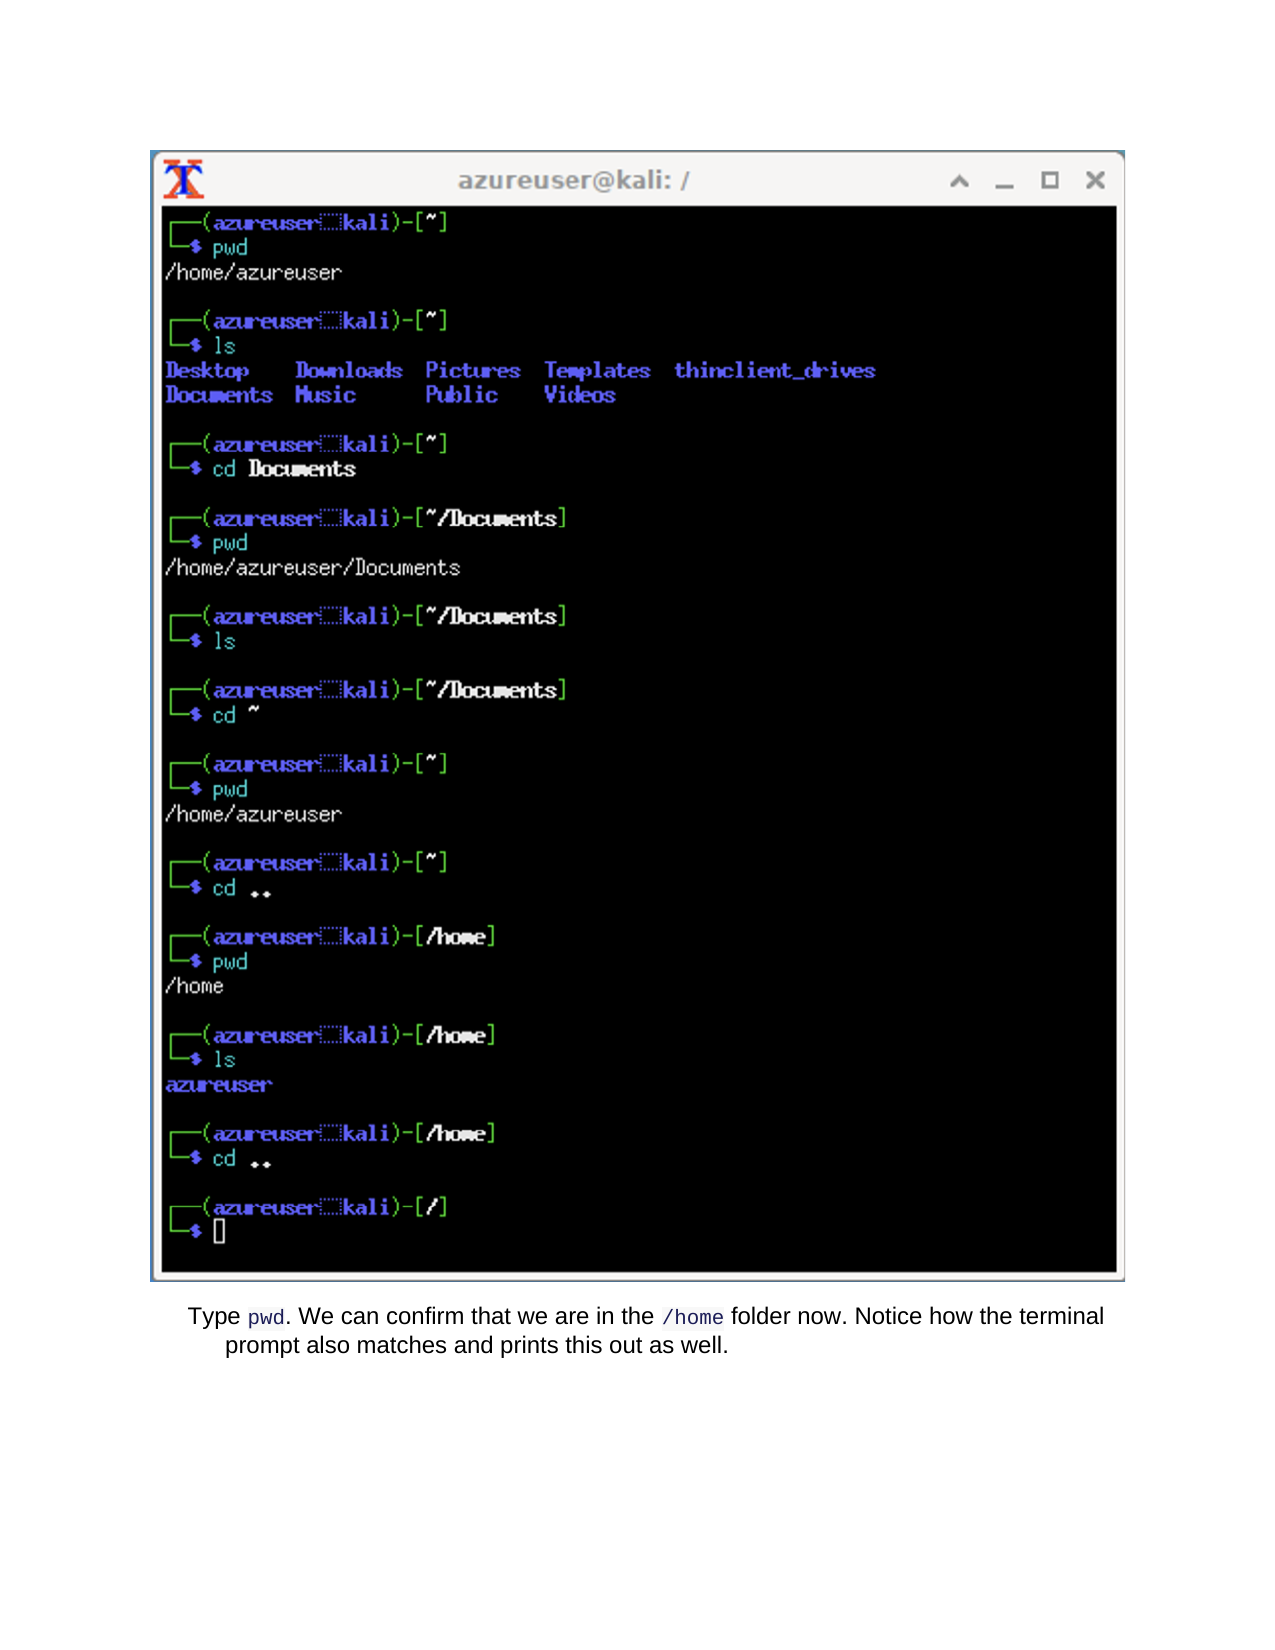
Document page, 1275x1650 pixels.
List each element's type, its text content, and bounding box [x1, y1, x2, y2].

picture [150, 150, 1125, 1282]
list Type pwd. We can confirm that we are in the /home folder now. Notice how the terminal prompt also matches and prints this out as well. [187, 1302, 1125, 1358]
